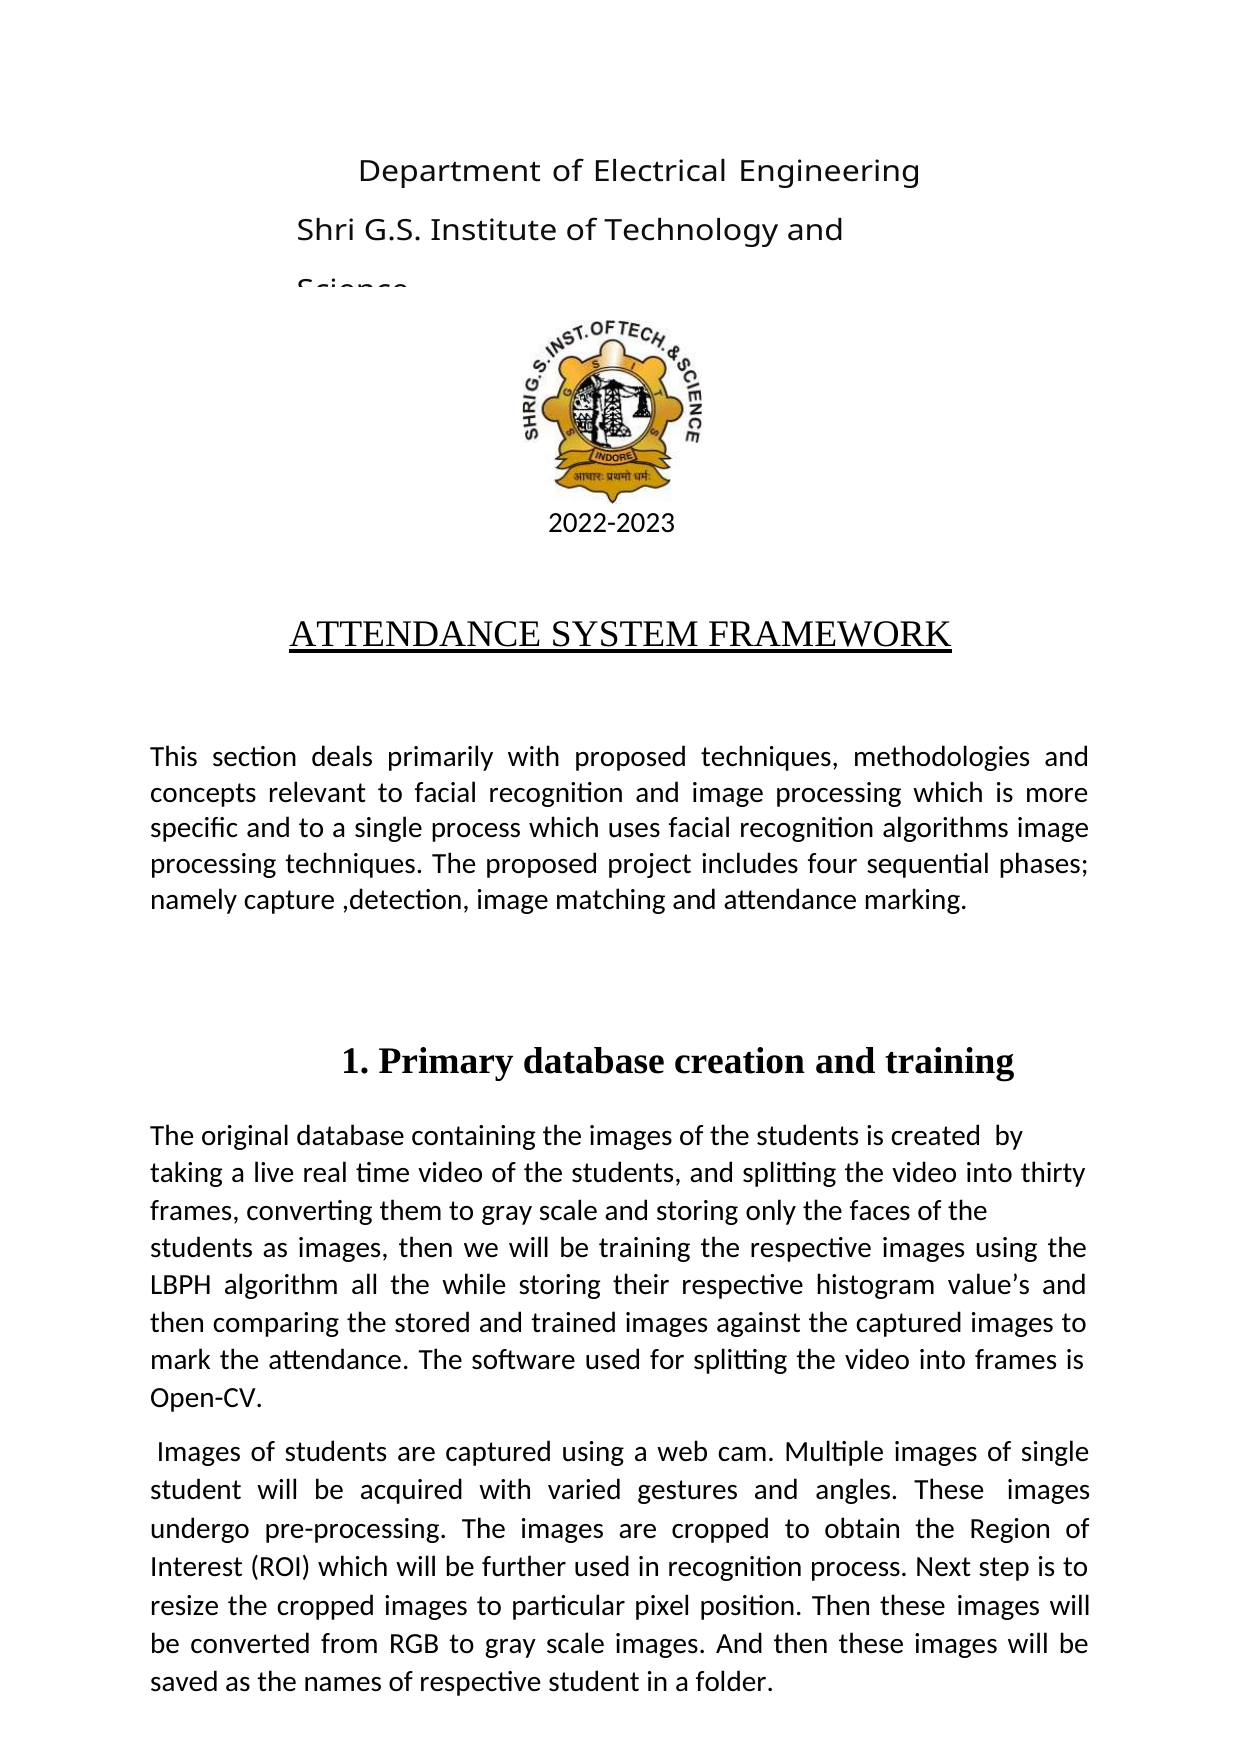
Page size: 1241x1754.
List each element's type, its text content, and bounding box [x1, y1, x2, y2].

picture [522, 320, 702, 504]
text 2022-2023 [133, 504, 1167, 540]
text Images of students are captured using a web cam. Multiple images of single student will be acquired with varied gestures and angles. These images undergo pre-processing. The images are cropped to obtain the Region of Interest (ROI) which will be further used in recognition process. Next step is to resize the cropped images to particular pixel position. Then these images will be converted from RGB to gray scale images. And then these images will be saved as the names of respective student in a folder. [150, 1433, 1090, 1699]
text This section deals primarily with proposed techniques, methodologies and concepts relevant to facial recognition and image processing which is more specific and to a single process which uses facial recognition algorithms image processing techniques. The proposed project includes four sequential phases; namely capture ,detection, image matching and attendance marking. [150, 738, 1090, 916]
text The original database containing the images of the students is created by taking a live real time video of the students, and splitting the video into thirty frames, converting them to gray scale and storing only the faces of the students as images, then we will be training the respective images using the LBPH algorithm all the while storing their respective histogram value’s and then comparing the stored and trained images against the captured images to mark the attendance. The software used for splitting the video into frames is Open-CV. [150, 1117, 1090, 1414]
subtitle Primary database creation and training [187, 1038, 1167, 1081]
subtitle ATTENDANCE SYSTEM FRAMEWORK [271, 612, 970, 655]
